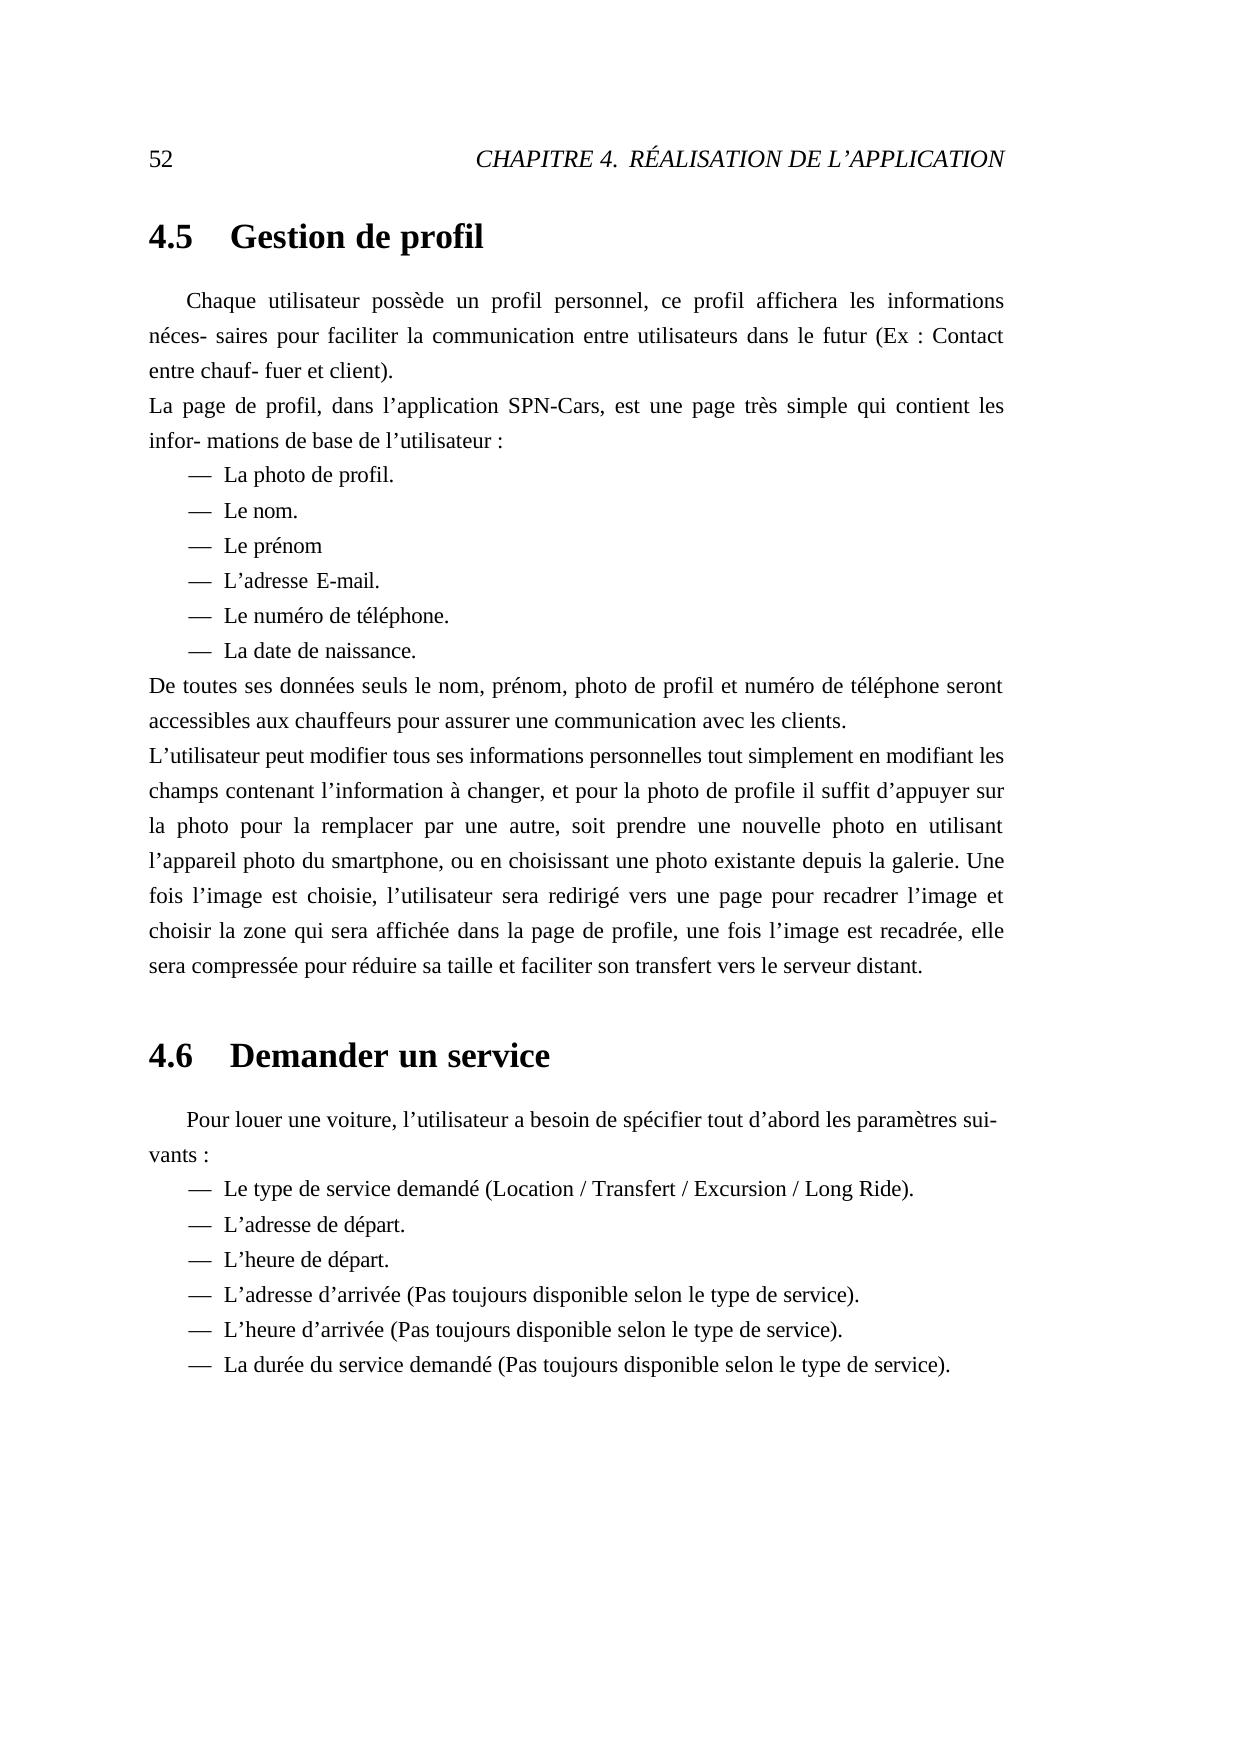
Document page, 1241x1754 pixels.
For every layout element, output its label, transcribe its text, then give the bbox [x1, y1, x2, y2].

text La page de profil, dans l’application SPN-Cars, est une page très simple qui contient les infor- mations de base de l’utilisateur : [149, 392, 1004, 453]
text Chaque utilisateur possède un profil personnel, ce profil affichera les informations néces- saires pour faciliter la communication entre utilisateurs dans le futur (Ex : Contact entre chauf- fuer et client). [149, 287, 1004, 383]
list La date de naissance. [188, 637, 1240, 663]
list Le prénom [188, 532, 1240, 558]
subtitle Demander un service [149, 1034, 1240, 1075]
list Le nom. [188, 497, 1240, 523]
list L’heure d’arrivée (Pas toujours disponible selon le type de service). [188, 1316, 1240, 1342]
list L’adresse d’arrivée (Pas toujours disponible selon le type de service). [188, 1281, 1240, 1307]
list L’adresse E-mail. [188, 567, 1240, 593]
text Pour louer une voiture, l’utilisateur a besoin de spécifier tout d’abord les paramètres sui- vants : [149, 1106, 1012, 1167]
list L’adresse de départ. [188, 1211, 1240, 1237]
list La durée du service demandé (Pas toujours disponible selon le type de service). [188, 1351, 1240, 1377]
text L’utilisateur peut modifier tous ses informations personnelles tout simplement en modifiant les champs contenant l’information à changer, et pour la photo de profile il suffit d’appuyer sur la photo pour la remplacer par une autre, soit prendre une nouvelle photo en utilisant l’appareil photo du smartphone, ou en choisissant une photo existante depuis la galerie. Une fois l’image est choisie, l’utilisateur sera redirigé vers une page pour recadrer l’image et choisir la zone qui sera affichée dans la page de profile, une fois l’image est recadrée, elle sera compressée pour réduire sa taille et faciliter son transfert vers le serveur distant. [149, 742, 1004, 978]
list Le type de service demandé (Location / Transfert / Excursion / Long Ride). [188, 1176, 1240, 1202]
subtitle Gestion de profil [149, 215, 1240, 256]
list La photo de profil. [188, 462, 1240, 488]
text 52 CHAPITRE 4. RÉALISATION DE L’APPLICATION [149, 144, 1240, 173]
list L’heure de départ. [188, 1246, 1240, 1272]
text De toutes ses données seuls le nom, prénom, photo de profil et numéro de téléphone seront accessibles aux chauffeurs pour assurer une communication avec les clients. [149, 672, 1004, 733]
list Le numéro de téléphone. [188, 602, 1240, 628]
